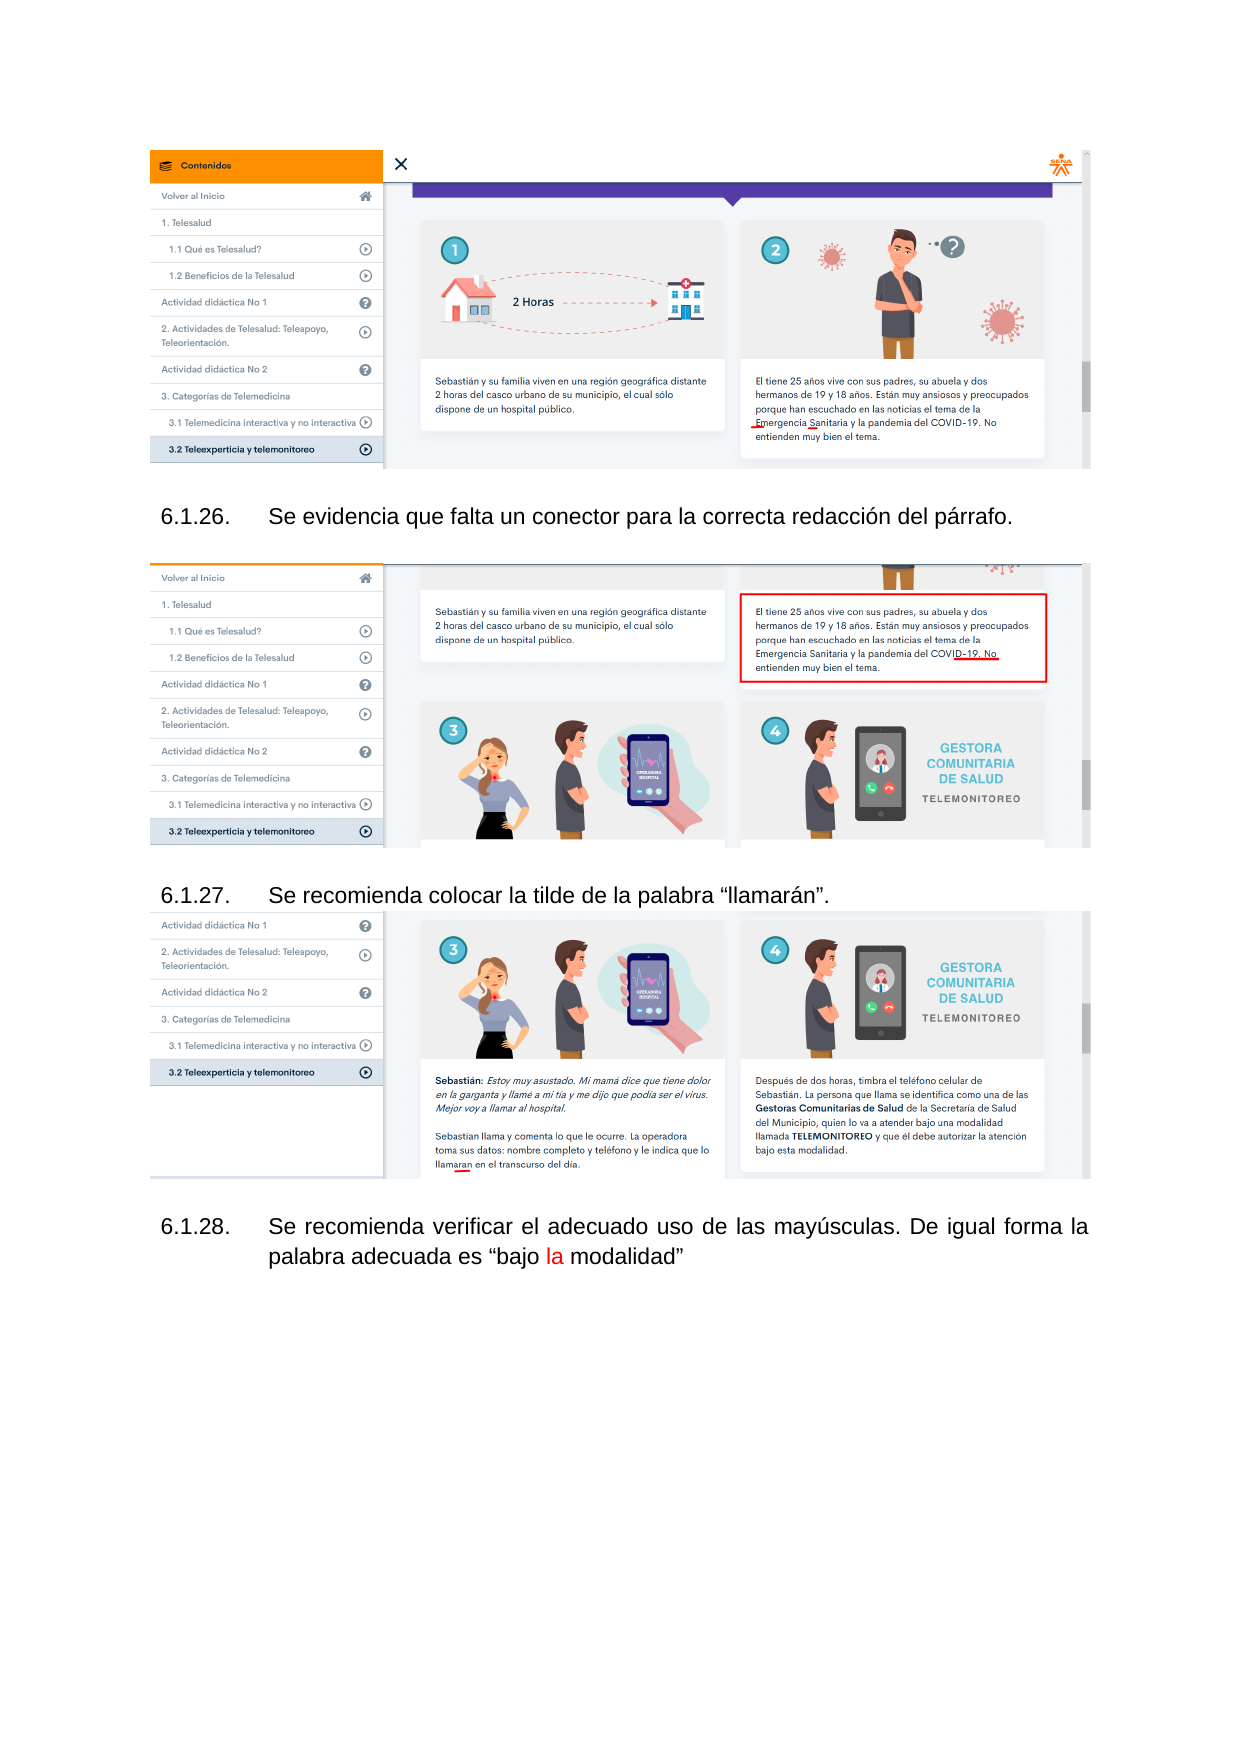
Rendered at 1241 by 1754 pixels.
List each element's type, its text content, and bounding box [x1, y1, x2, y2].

list Se evidencia que falta un conector para la correcta redacción del párrafo. [231, 503, 1090, 529]
picture [150, 911, 1091, 1179]
list Se recomienda colocar la tilde de la palabra “llamarán”. [231, 882, 1090, 908]
picture [150, 563, 1091, 848]
picture [150, 150, 1091, 469]
list Se recomienda verificar el adecuado uso de las mayúsculas. De igual forma la palabra adecuada es “bajo la modalidad” [231, 1213, 1090, 1270]
